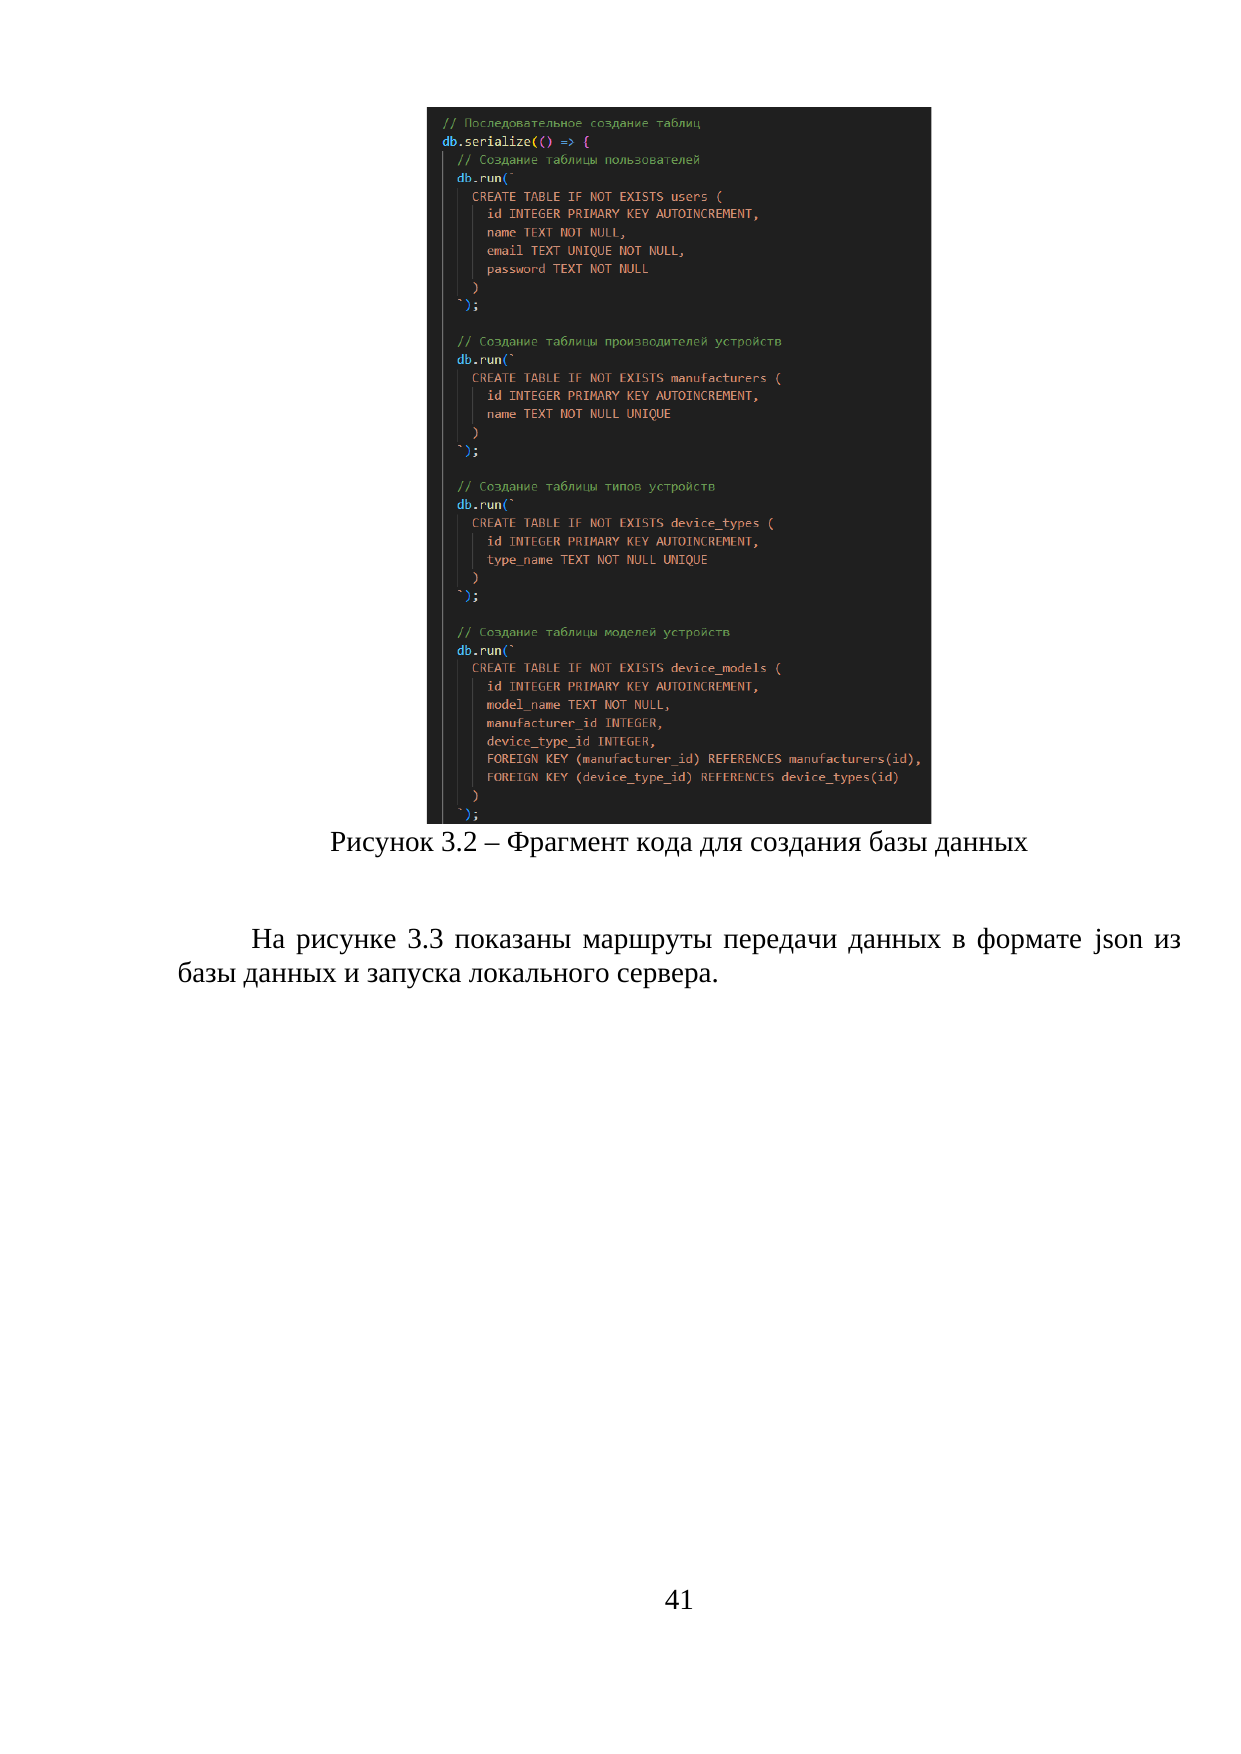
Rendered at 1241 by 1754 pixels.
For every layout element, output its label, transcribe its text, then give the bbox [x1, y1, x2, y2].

picture [426, 107, 932, 824]
text Рисунок 3.2 – Фрагмент кода для создания базы данных [177, 824, 1181, 857]
text На рисунке 3.3 показаны маршруты передачи данных в формате json из базы данных и запуска локального сервера. [177, 922, 1181, 989]
